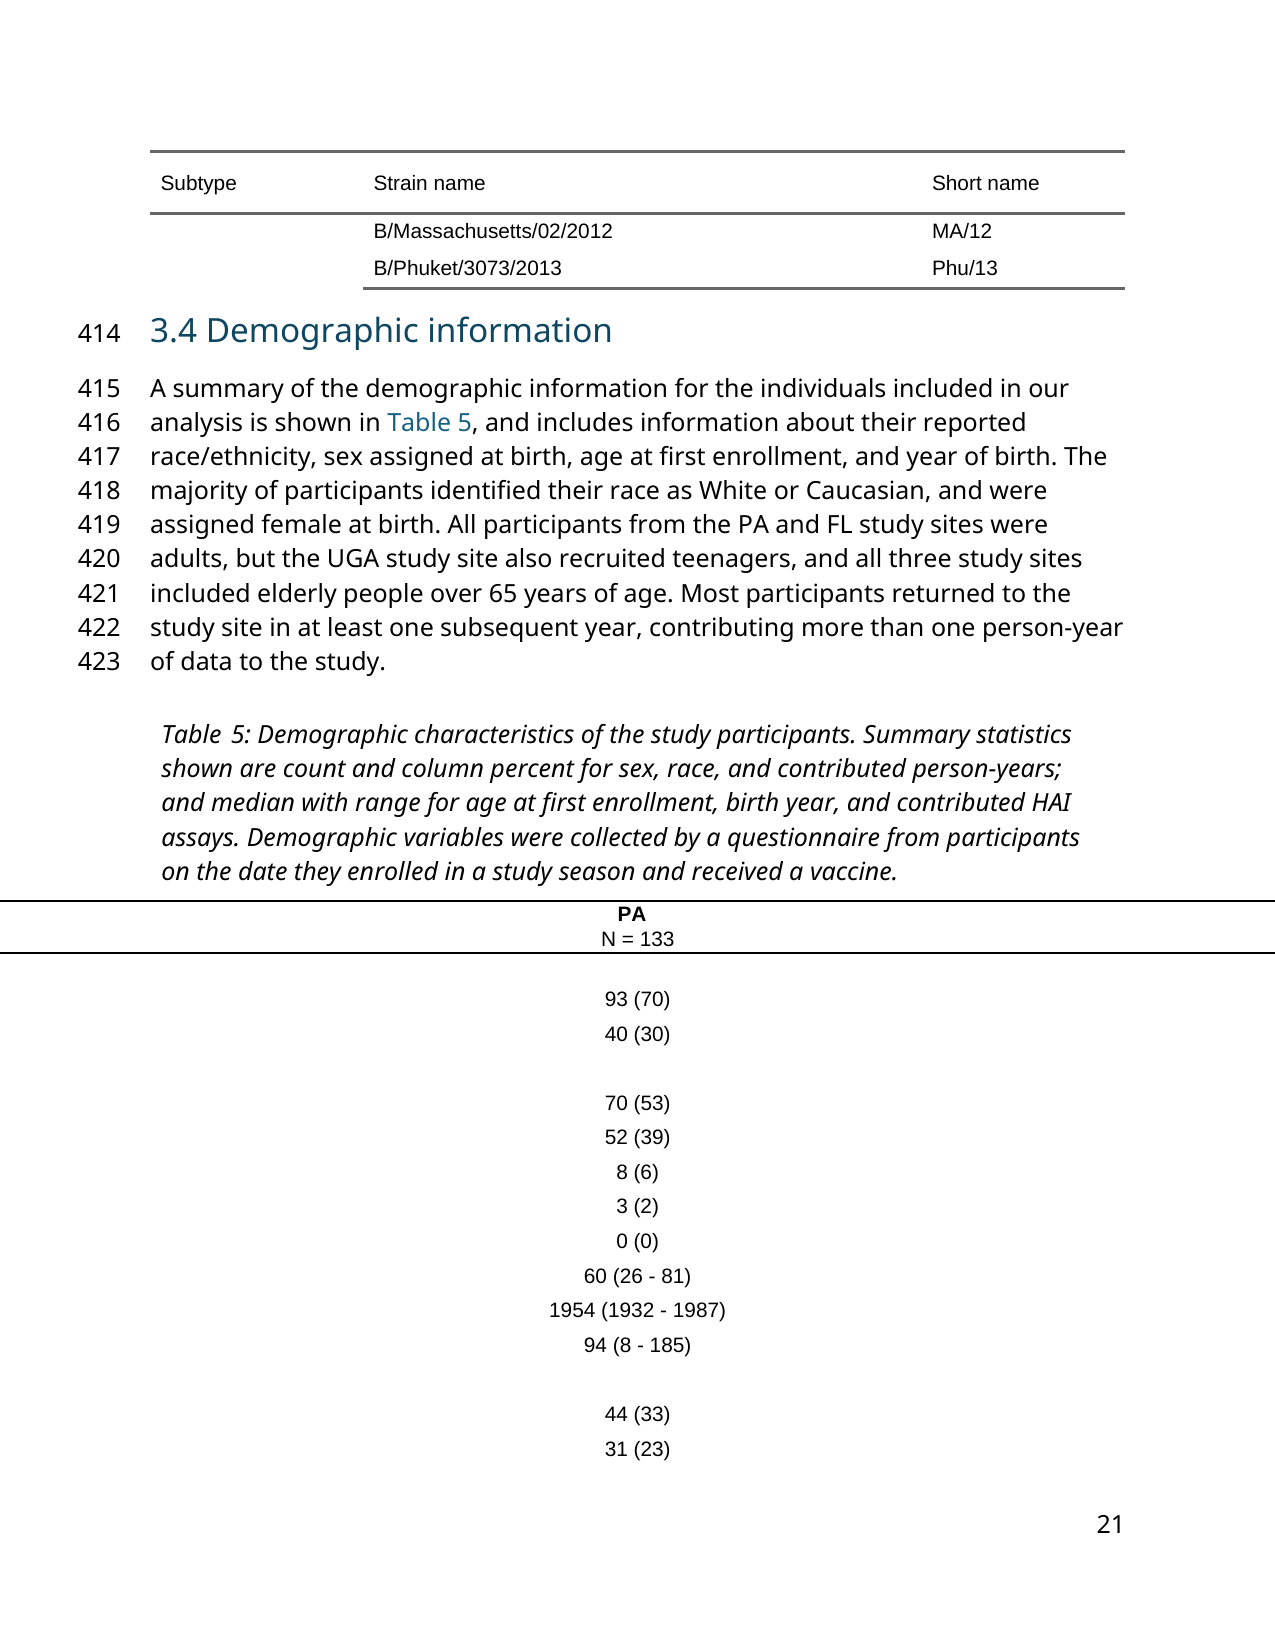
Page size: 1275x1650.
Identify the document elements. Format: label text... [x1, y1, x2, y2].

subtitle 3.4 Demographic information [150, 307, 1125, 352]
text A summary of the demographic information for the individuals included in our analysis is shown in Table 5, and includes information about their reported race/ethnicity, sex assigned at birth, age at first enrollment, and year of birth. The majority of participants identified their race as White or Caucasian, and were assigned female at birth. All participants from the PA and FL study sites were adults, but the UGA study site also recruited teenagers, and all three study sites included elderly people over 65 years of age. Most participants returned to the study site in at least one subsequent year, contributing more than one person-year of data to the study. [150, 371, 1125, 677]
